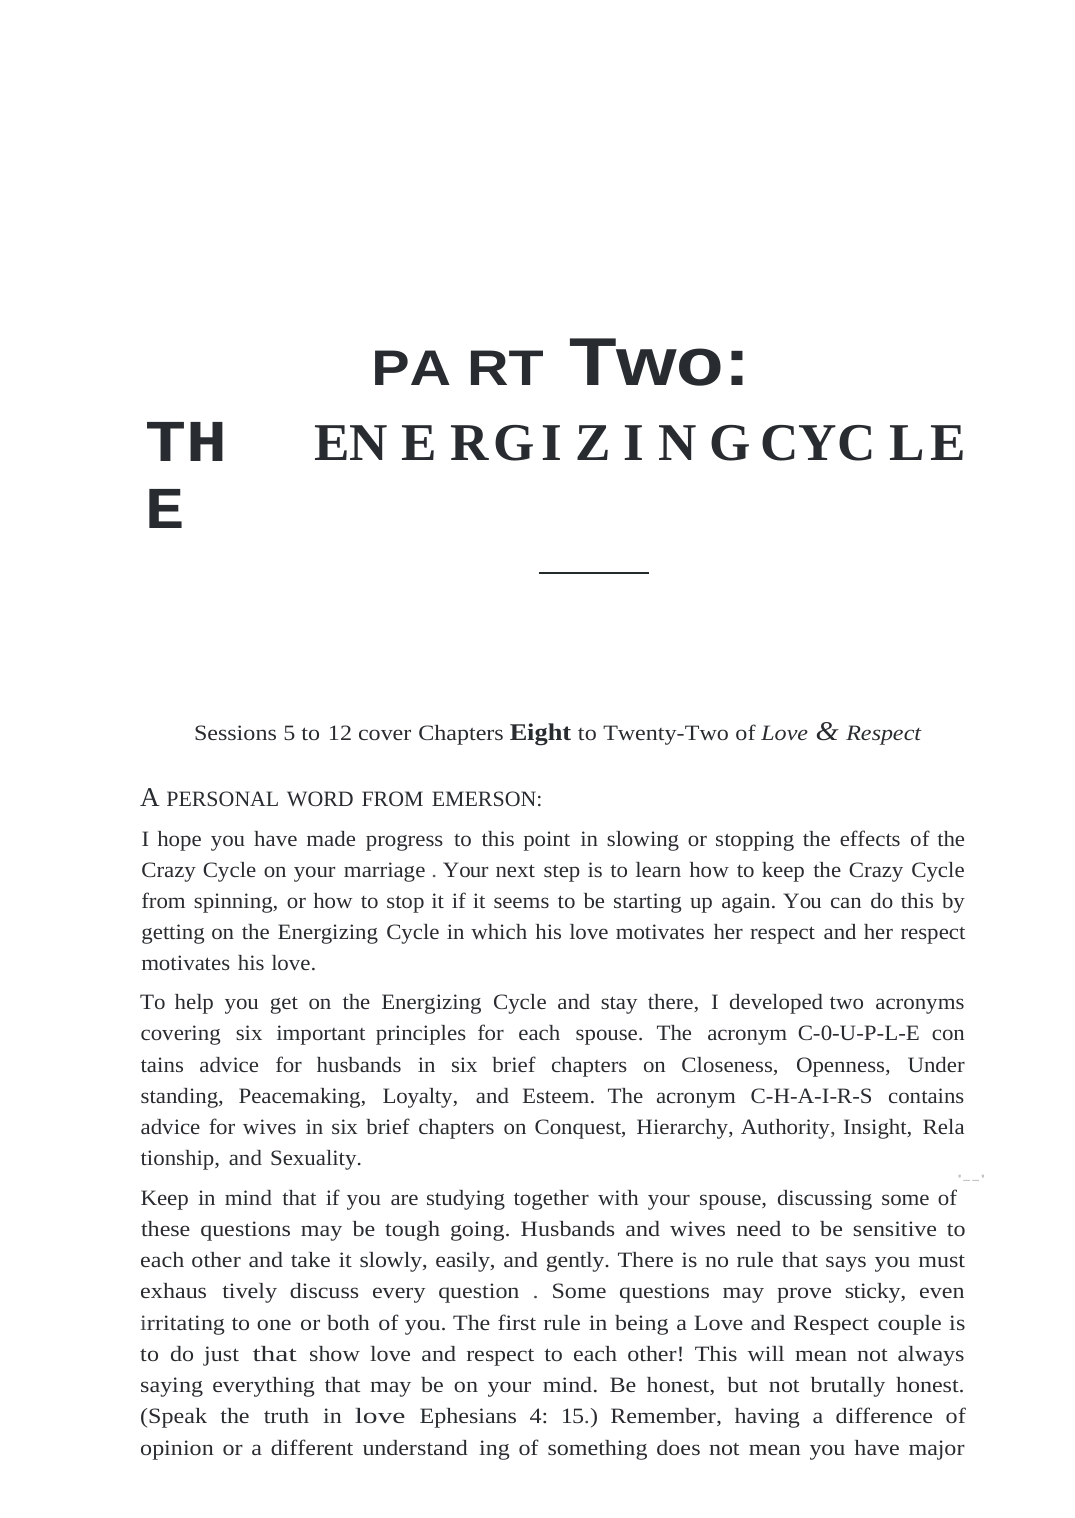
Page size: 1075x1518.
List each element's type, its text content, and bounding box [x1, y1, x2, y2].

text To help you get on the Energizing Cycle and stay there, I developed two acronyms covering six important principles for each spouse. The acronym C-0-U-P-L-E con­ tains advice for husbands in six brief chapters on Closeness, Openness, Under­ standing, Peacemaking, Loyalty, and Esteem. The acronym C-H-A-I-R-S contains advice for wives in six brief chapters on Conquest, Hierarchy, Authority, Insight, Rela­ tionship, and Sexuality. [140, 989, 965, 1171]
text TH E [145, 411, 274, 546]
text Keep in mind that if you are studying together with your spouse, discussing some of [140, 1186, 998, 1210]
text A PERSONAL WORD FROM EMERSON: [140, 781, 998, 812]
subtitle EN E RGI Z I N G CYC LE [314, 411, 998, 472]
text I hope you have made progress to this point in slowing or stopping the effects of the Crazy Cycle on your marriage . Your next step is to learn how to keep the Crazy Cycle from spinning, or how to stop it if it seems to be starting up again. You can do this by getting on the Energizing Cycle in which his love motivates her respect and her respect motivates his love. [141, 826, 965, 975]
text PA RT Two: [371, 322, 998, 400]
text Sessions 5 to 12 cover Chapters Eight to Twenty-Two of Love & Respect [140, 715, 998, 746]
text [140, 1216, 965, 1460]
